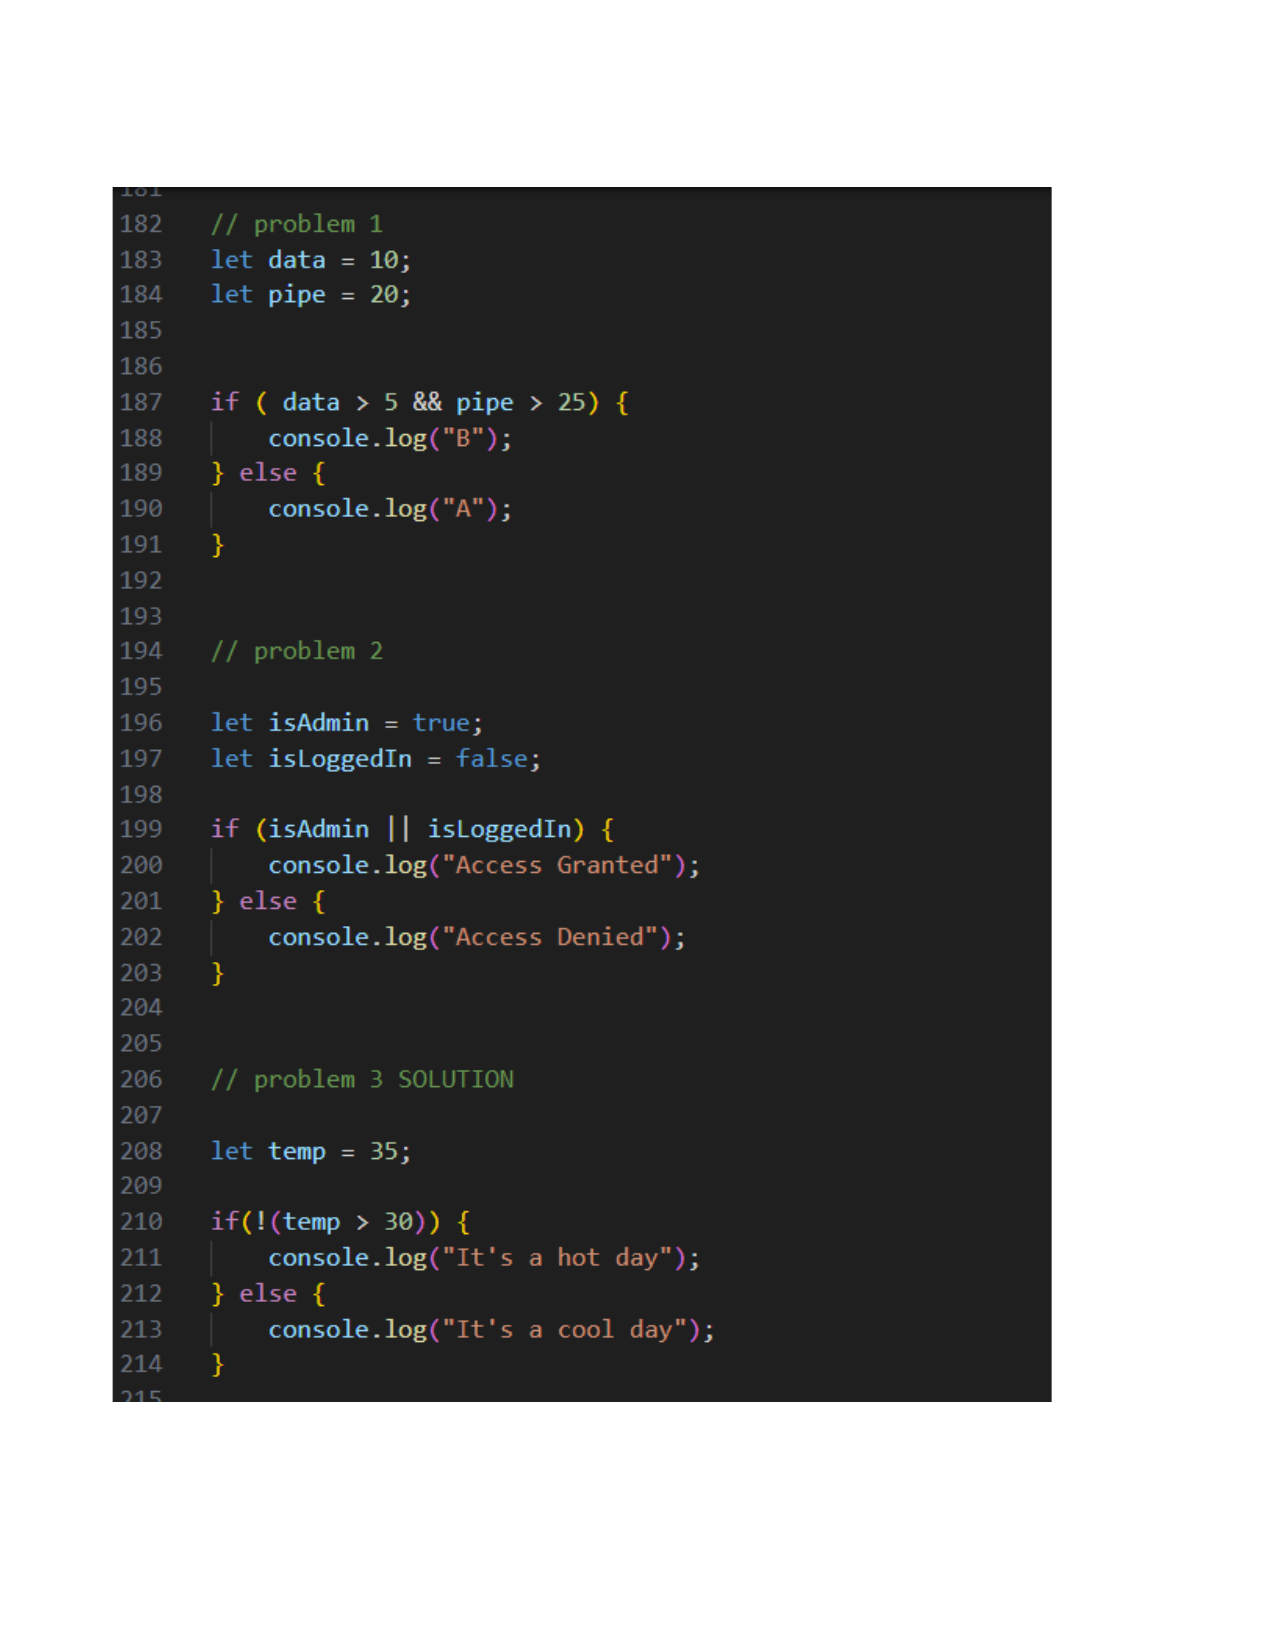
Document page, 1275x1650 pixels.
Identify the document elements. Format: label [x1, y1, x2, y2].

picture [112, 187, 1052, 1402]
